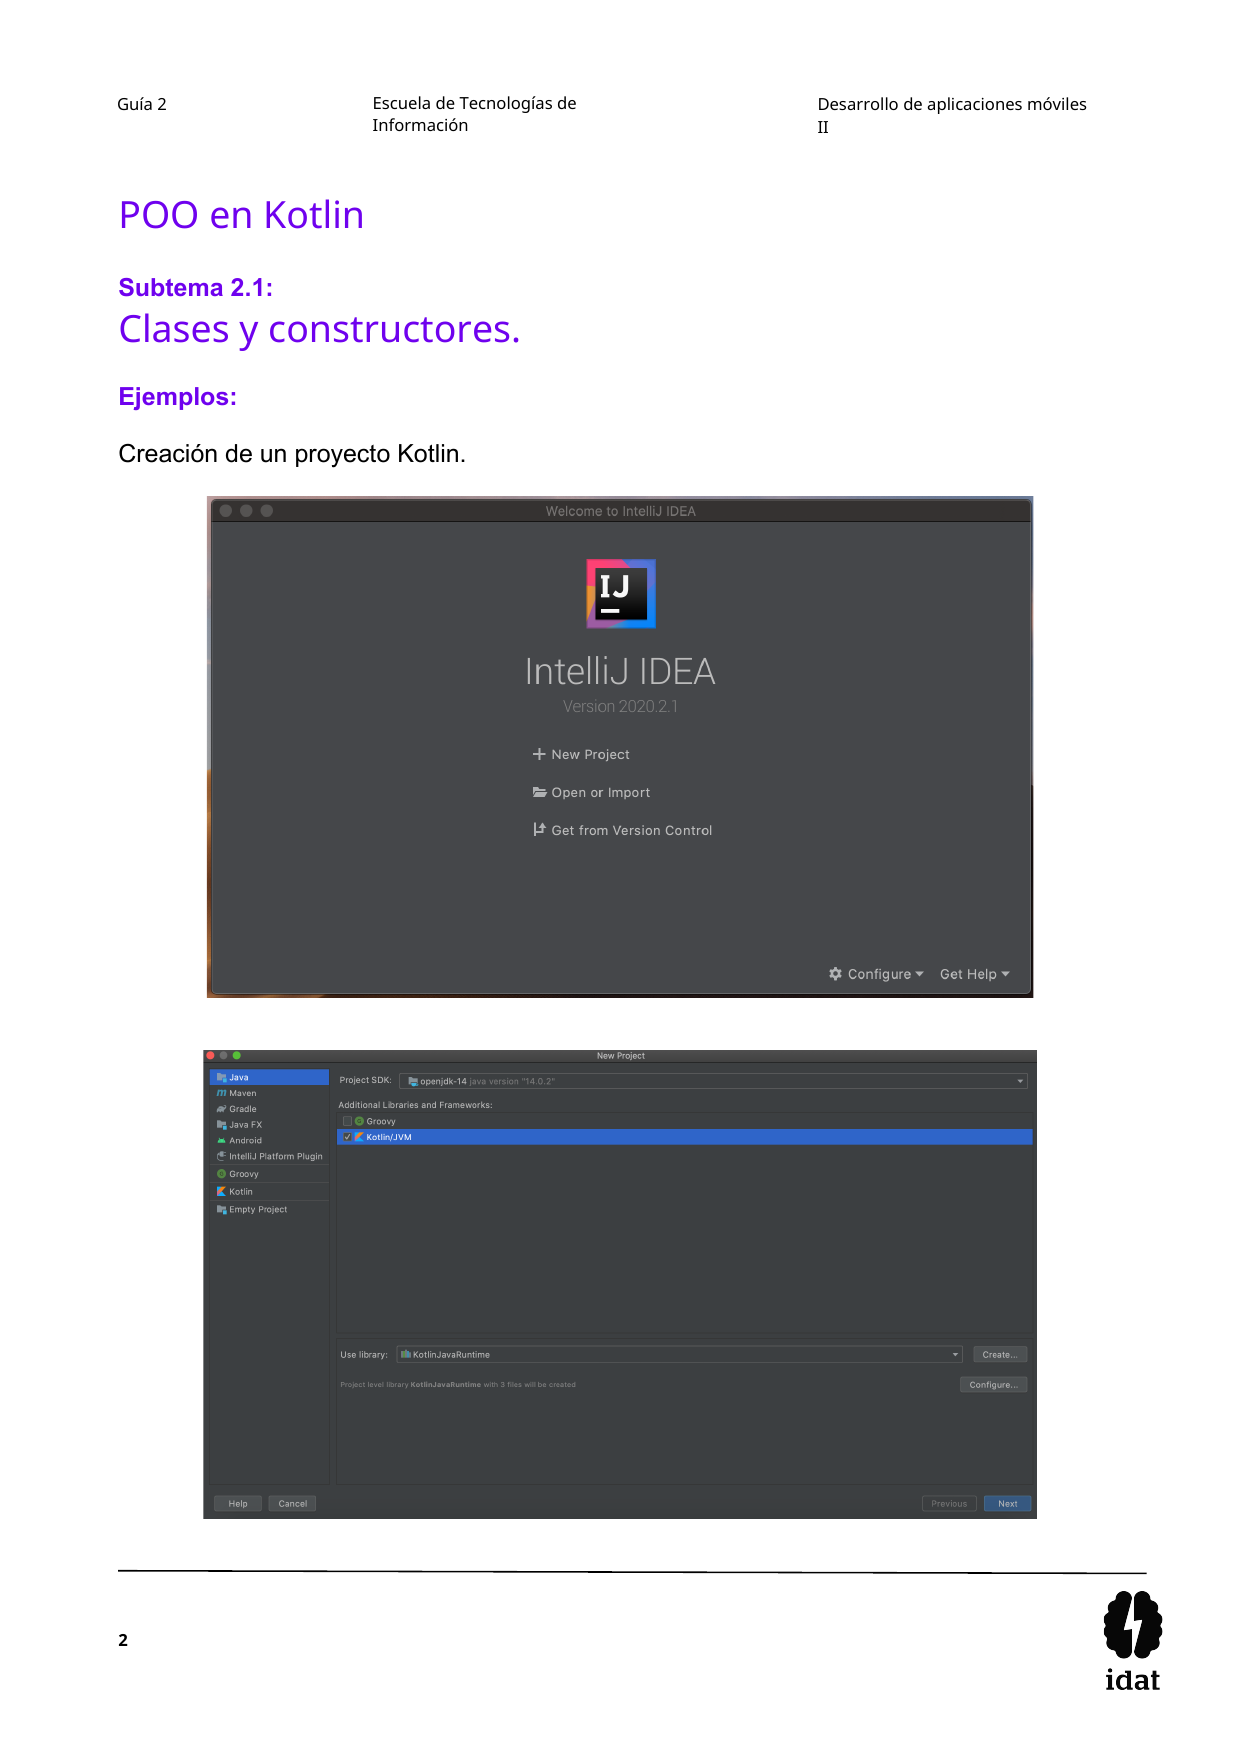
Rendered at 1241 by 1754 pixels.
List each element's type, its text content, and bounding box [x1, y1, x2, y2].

text POO en Kotlin [118, 189, 1122, 240]
picture [1103, 1591, 1163, 1690]
text Ejemplos: [118, 382, 1122, 411]
text Clases y constructores. [118, 302, 1122, 353]
text Creación de un proyecto Kotlin. [118, 439, 1122, 468]
text Subtema 2.1: [118, 273, 1122, 302]
picture [206, 496, 1034, 998]
picture [203, 1050, 1037, 1519]
